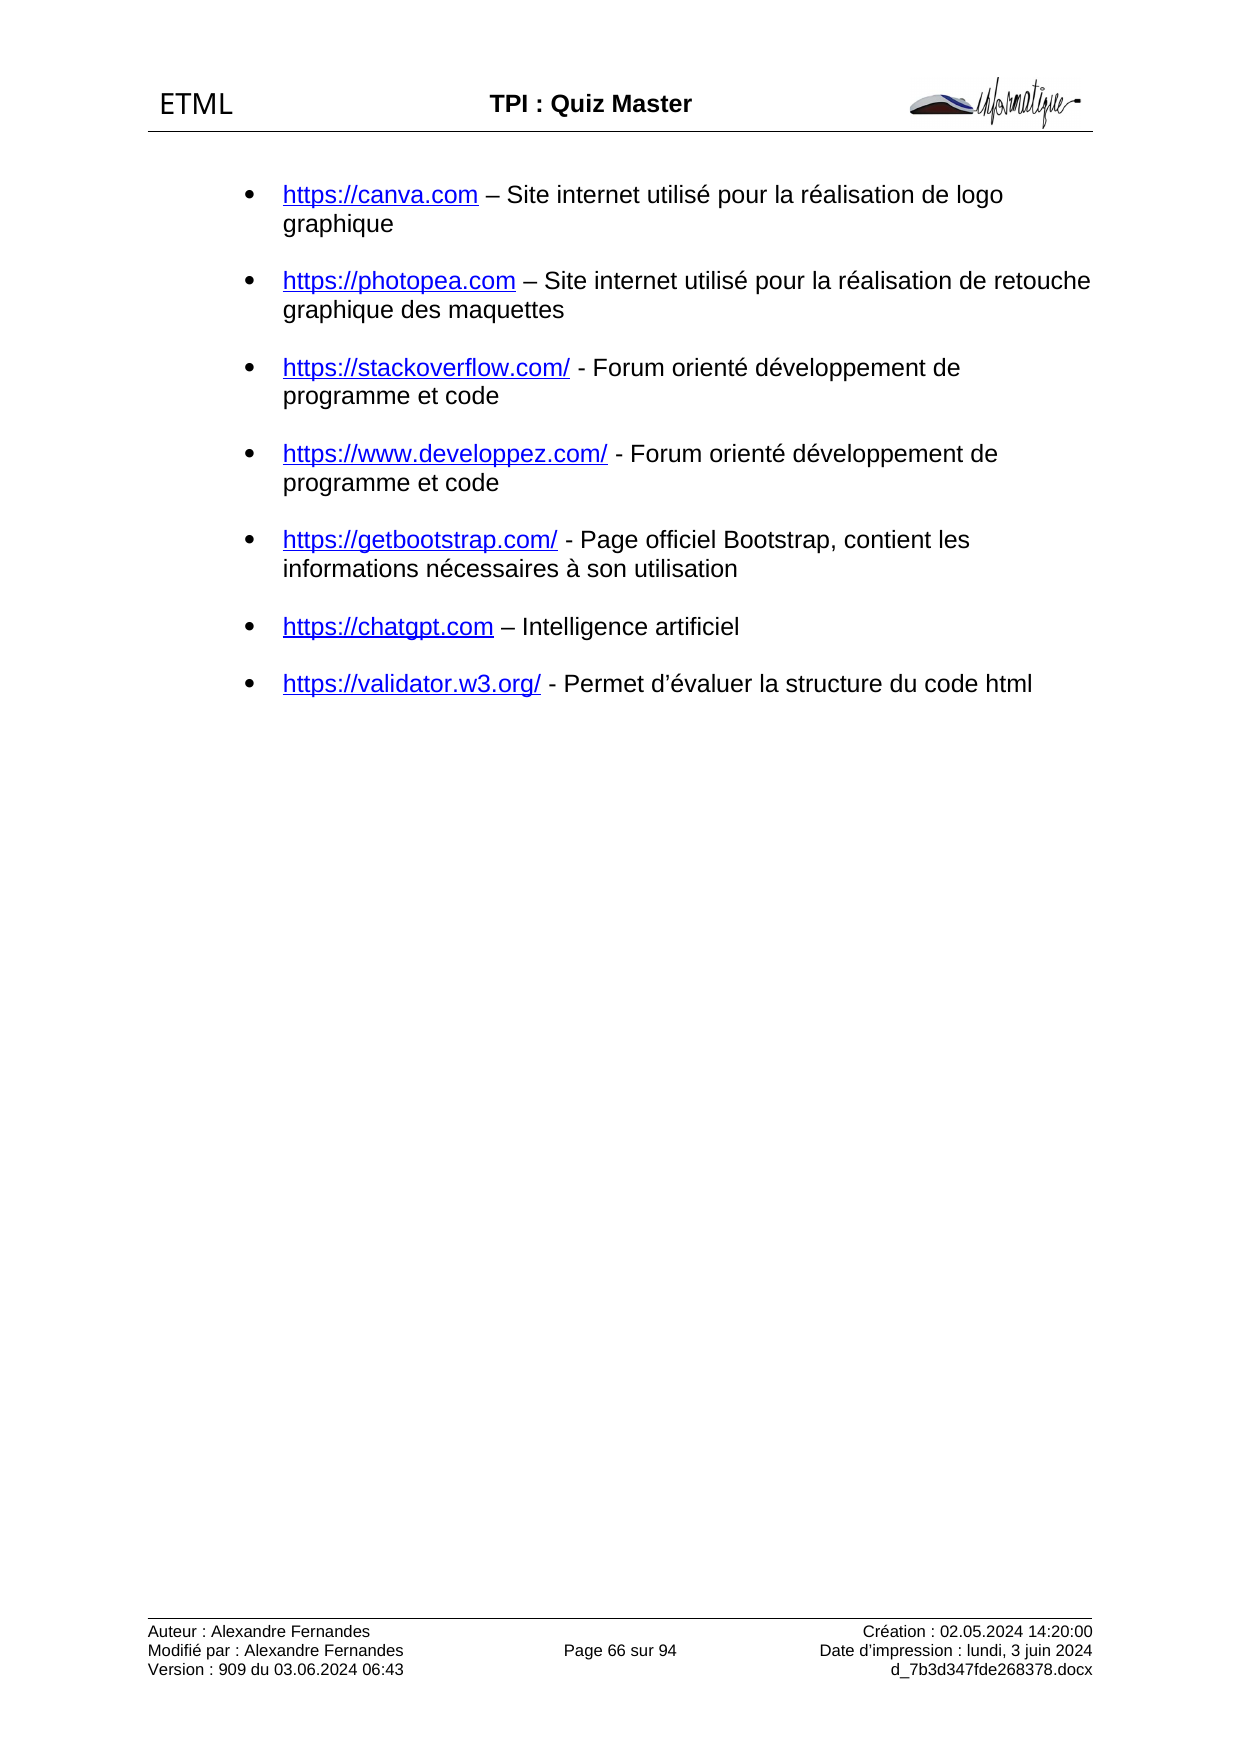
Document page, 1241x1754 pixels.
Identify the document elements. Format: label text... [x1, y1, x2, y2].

list https://getbootstrap.com/ - Page officiel Bootstrap, contient les informations nécessaires à son utilisation [245, 525, 1092, 583]
list https://photopea.com – Site internet utilisé pour la réalisation de retouche graphique des maquettes [245, 266, 1092, 324]
list https://canva.com – Site internet utilisé pour la réalisation de logo graphique [245, 180, 1092, 237]
list https://chatgpt.com – Intelligence artificiel [245, 612, 1092, 640]
list https://validator.w3.org/ - Permet d’évaluer la structure du code html [245, 669, 1092, 698]
list https://stackoverflow.com/ - Forum orienté développement de programme et code [245, 352, 1092, 410]
picture [909, 77, 1082, 129]
list https://www.developpez.com/ - Forum orienté développement de programme et code [245, 439, 1092, 496]
